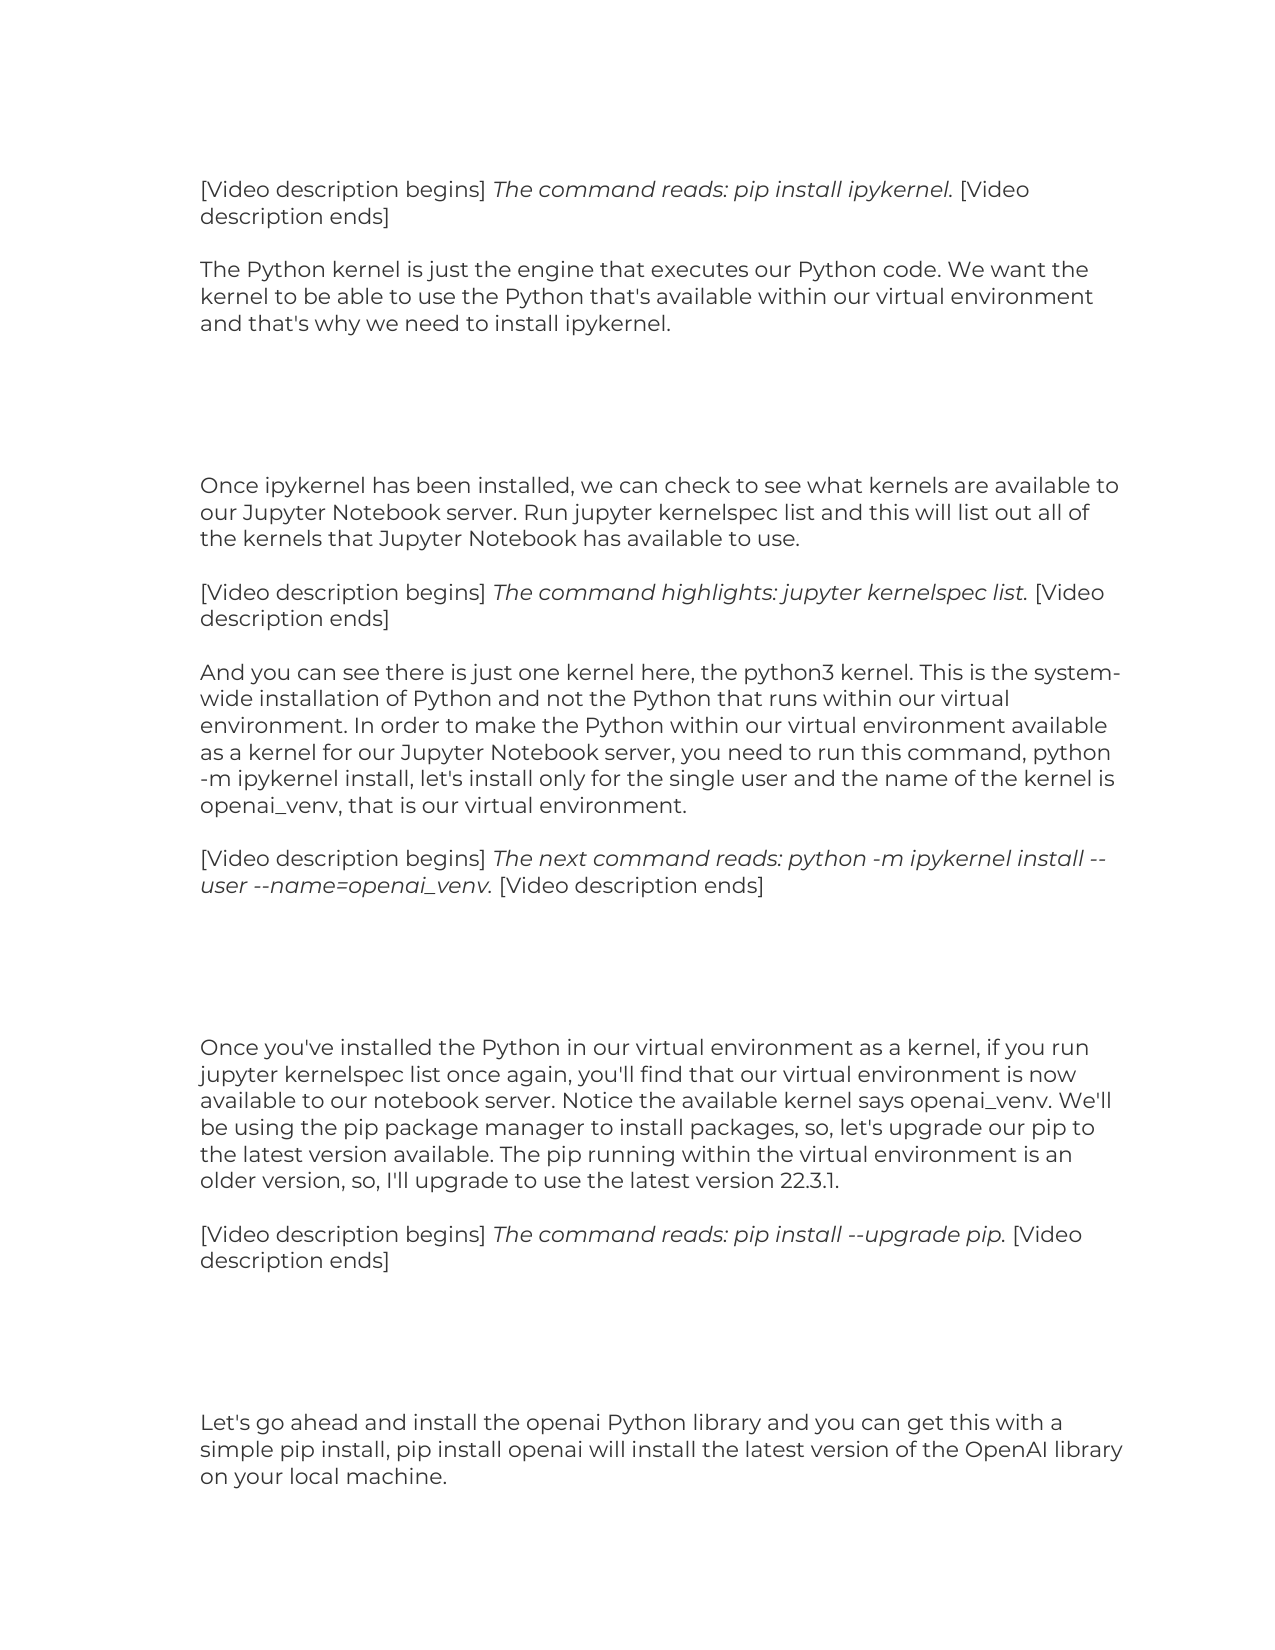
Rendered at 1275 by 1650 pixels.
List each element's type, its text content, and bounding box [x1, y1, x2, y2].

text Once you've installed the Python in our virtual environment as a kernel, if you run jupyter kernelspec list once again, you'll find that our virtual environment is now available to our notebook server. Notice the available kernel says openai_venv. We'll be using the pip package manager to install packages, so, let's upgrade our pip to the latest version available. The pip running within the virtual environment is an older version, so, I'll upgrade to use the latest version 22.3.1. [Video description begins] The command reads: pip install --upgrade pip. [Video description ends] [200, 1034, 1125, 1274]
text Once ipykernel has been installed, we can check to see what kernels are available to our Jupyter Notebook server. Run jupyter kernelspec list and this will list out all of the kernels that Jupyter Notebook has available to use. [Video description begins] The command highlights: jupyter kernelspec list. [Video description ends] And you can see there is just one kernel here, the python3 kernel. This is the system-wide installation of Python and not the Python that runs within our virtual environment. In order to make the Python within our virtual environment available as a kernel for our Jupyter Notebook server, you need to run this command, python -m ipykernel install, let's install only for the single user and the name of the kernel is openai_venv, that is our virtual environment. [Video description begins] The next command reads: python -m ipykernel install --user --name=openai_venv. [Video description ends] [200, 472, 1125, 899]
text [200, 150, 1125, 337]
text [200, 1409, 1125, 1489]
